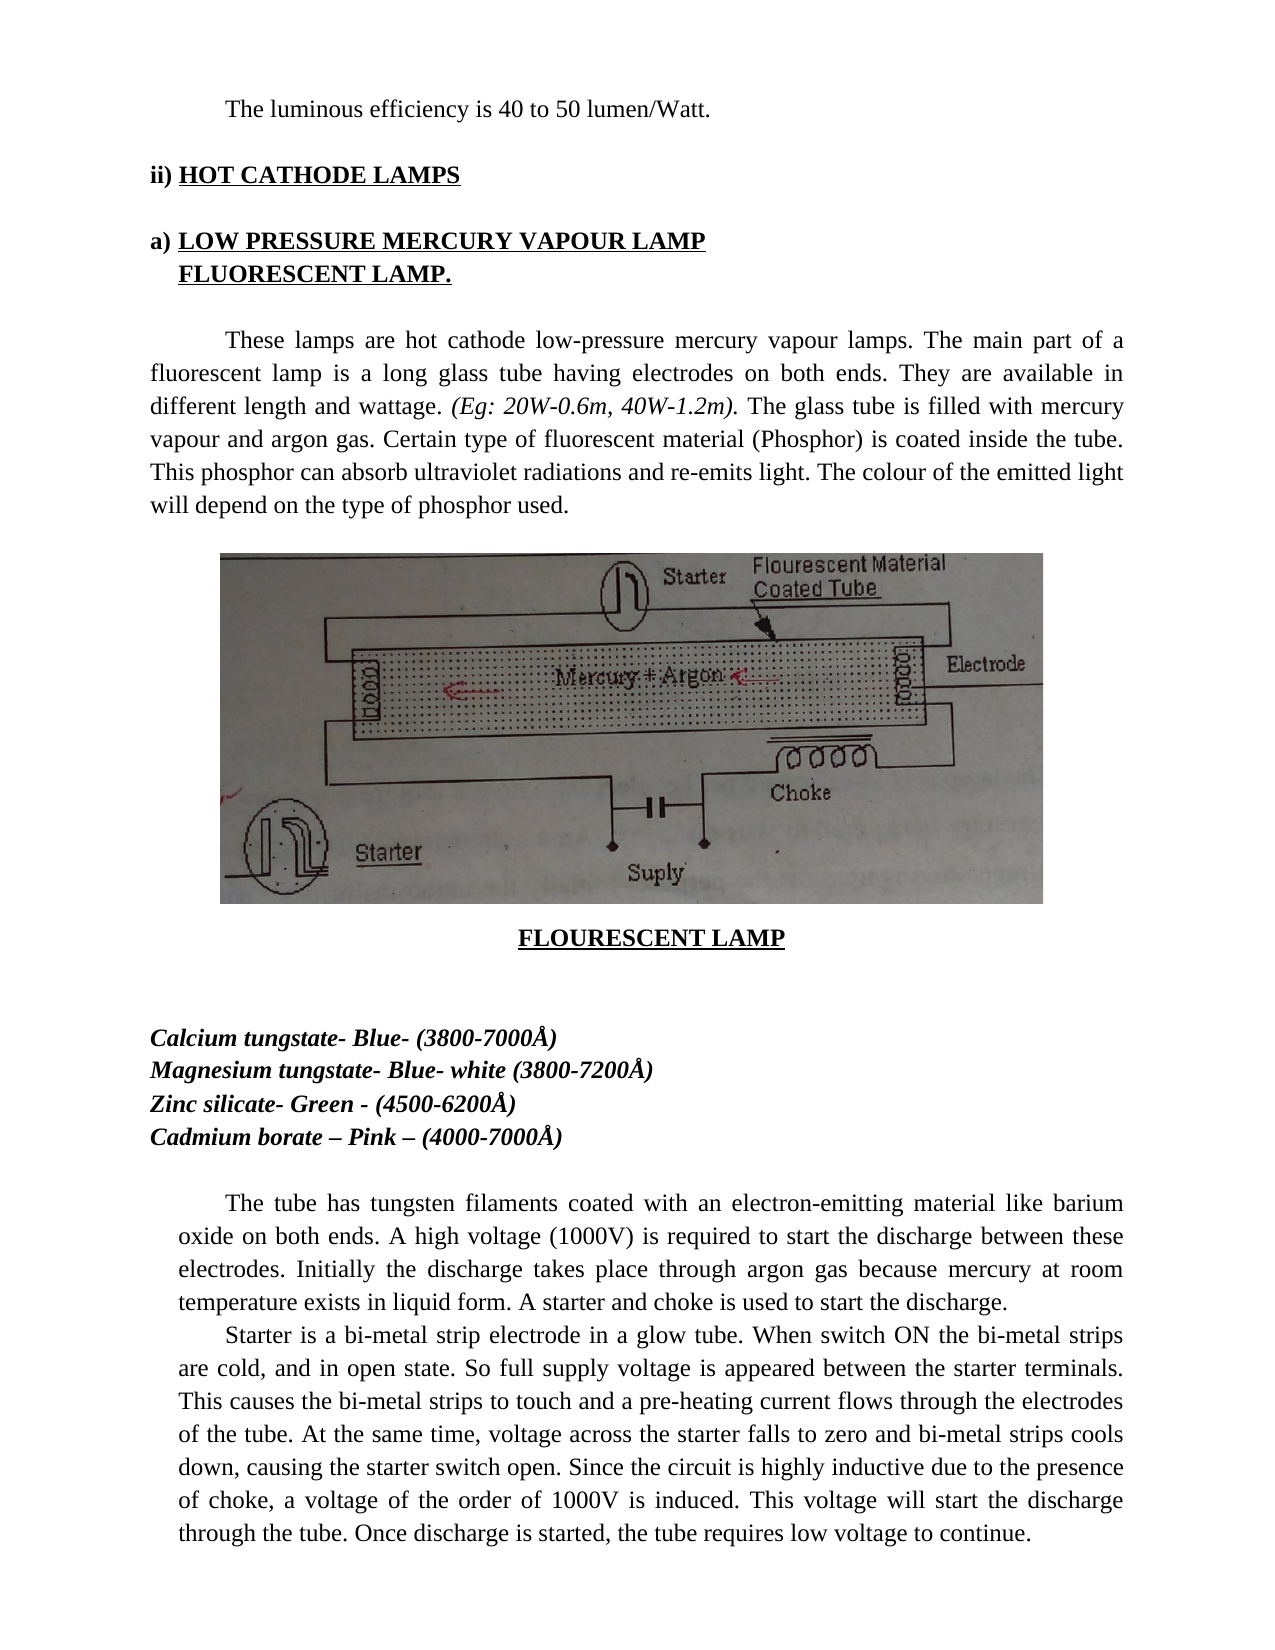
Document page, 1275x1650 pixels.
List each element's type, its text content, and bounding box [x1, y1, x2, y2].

list Calcium tungstate- Blue- (3800-7000Å) [150, 1023, 1125, 1051]
list Magnesium tungstate- Blue- white (3800-7200Å) [150, 1056, 1125, 1084]
list Starter is a bi-metal strip electrode in a glow tube. When switch ON the bi-metal strips are cold, and in open state. So full supply voltage is appeared between the starter terminals. This causes the bi-metal strips to touch and a pre-heating current flows through the electrodes of the tube. At the same time, voltage across the starter falls to zero and bi-metal strips cools down, causing the starter switch open. Since the circuit is highly inductive due to the presence of choke, a voltage of the order of 1000V is induced. This voltage will start the discharge through the tube. Once discharge is started, the tube requires low voltage to continue. [178, 1320, 1125, 1547]
list LOW PRESSURE MERCURY VAPOUR LAMP [150, 226, 1125, 254]
list The luminous efficiency is 40 to 50 lumen/Watt. [150, 94, 1125, 122]
list Zinc silicate- Green - (4500-6200Å) [150, 1089, 1125, 1117]
list Cadmium borate – Pink – (4000-7000Å) [150, 1122, 1125, 1150]
list The tube has tungsten filaments coated with an electron-emitting material like barium oxide on both ends. A high voltage (1000V) is required to start the discharge between these electrodes. Initially the discharge takes place through argon gas because mercury at room temperature exists in liquid form. A starter and choke is used to start the discharge. [178, 1188, 1125, 1316]
list ii) HOT CATHODE LAMPS [150, 160, 1125, 188]
list FLOURESCENT LAMP [178, 886, 1125, 952]
list These lamps are hot cathode low-pressure mercury vapour lamps. The main part of a fluorescent lamp is a long glass tube having electrodes on both ends. They are available in different length and wattage. (Eg: 20W-0.6m, 40W-1.2m). The glass tube is filled with mercury vapour and argon gas. Certain type of fluorescent material (Phosphor) is coated inside the tube. This phosphor can absorb ultraviolet radiations and re-emits light. The colour of the emitted light will depend on the type of phosphor used. [150, 325, 1125, 519]
list FLUORESCENT LAMP. [178, 259, 1125, 288]
picture [220, 553, 1044, 904]
